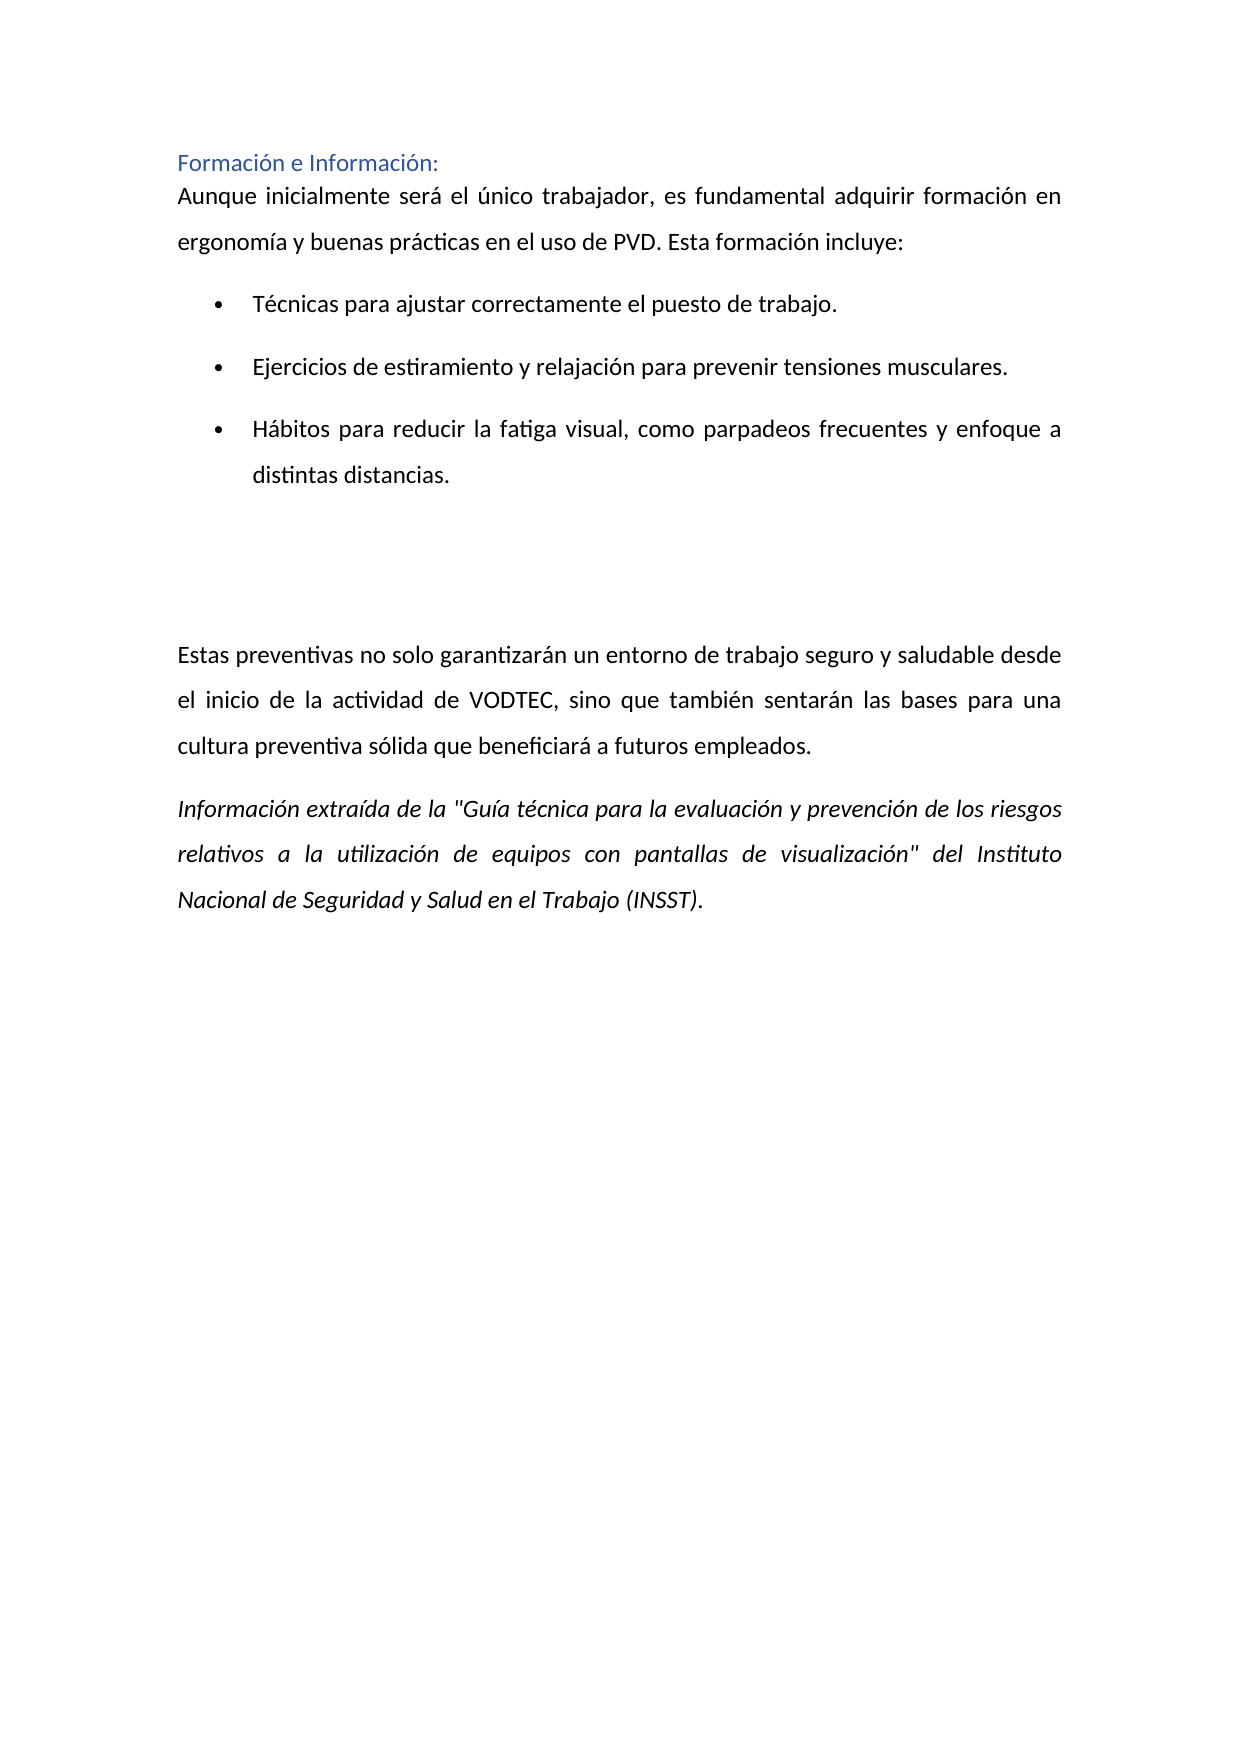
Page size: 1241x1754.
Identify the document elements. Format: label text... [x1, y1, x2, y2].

subtitle Formación e Información: [177, 148, 1063, 178]
text Estas preventivas no solo garantizarán un entorno de trabajo seguro y saludable desde el inicio de la actividad de VODTEC, sino que también sentarán las bases para una cultura preventiva sólida que beneficiará a futuros empleados. [177, 639, 1063, 761]
text Aunque inicialmente será el único trabajador, es fundamental adquirir formación en ergonomía y buenas prácticas en el uso de PVD. Esta formación incluye: [177, 181, 1063, 257]
list Ejercicios de estiramiento y relajación para prevenir tensiones musculares. [215, 351, 1063, 382]
text Información extraída de la "Guía técnica para la evaluación y prevención de los riesgos relativos a la utilización de equipos con pantallas de visualización" del Instituto Nacional de Seguridad y Salud en el Trabajo (INSST). [177, 793, 1063, 915]
list Hábitos para reducir la fatiga visual, como parpadeos frecuentes y enfoque a distintas distancias. [215, 413, 1063, 490]
list Técnicas para ajustar correctamente el puesto de trabajo. [215, 289, 1063, 319]
